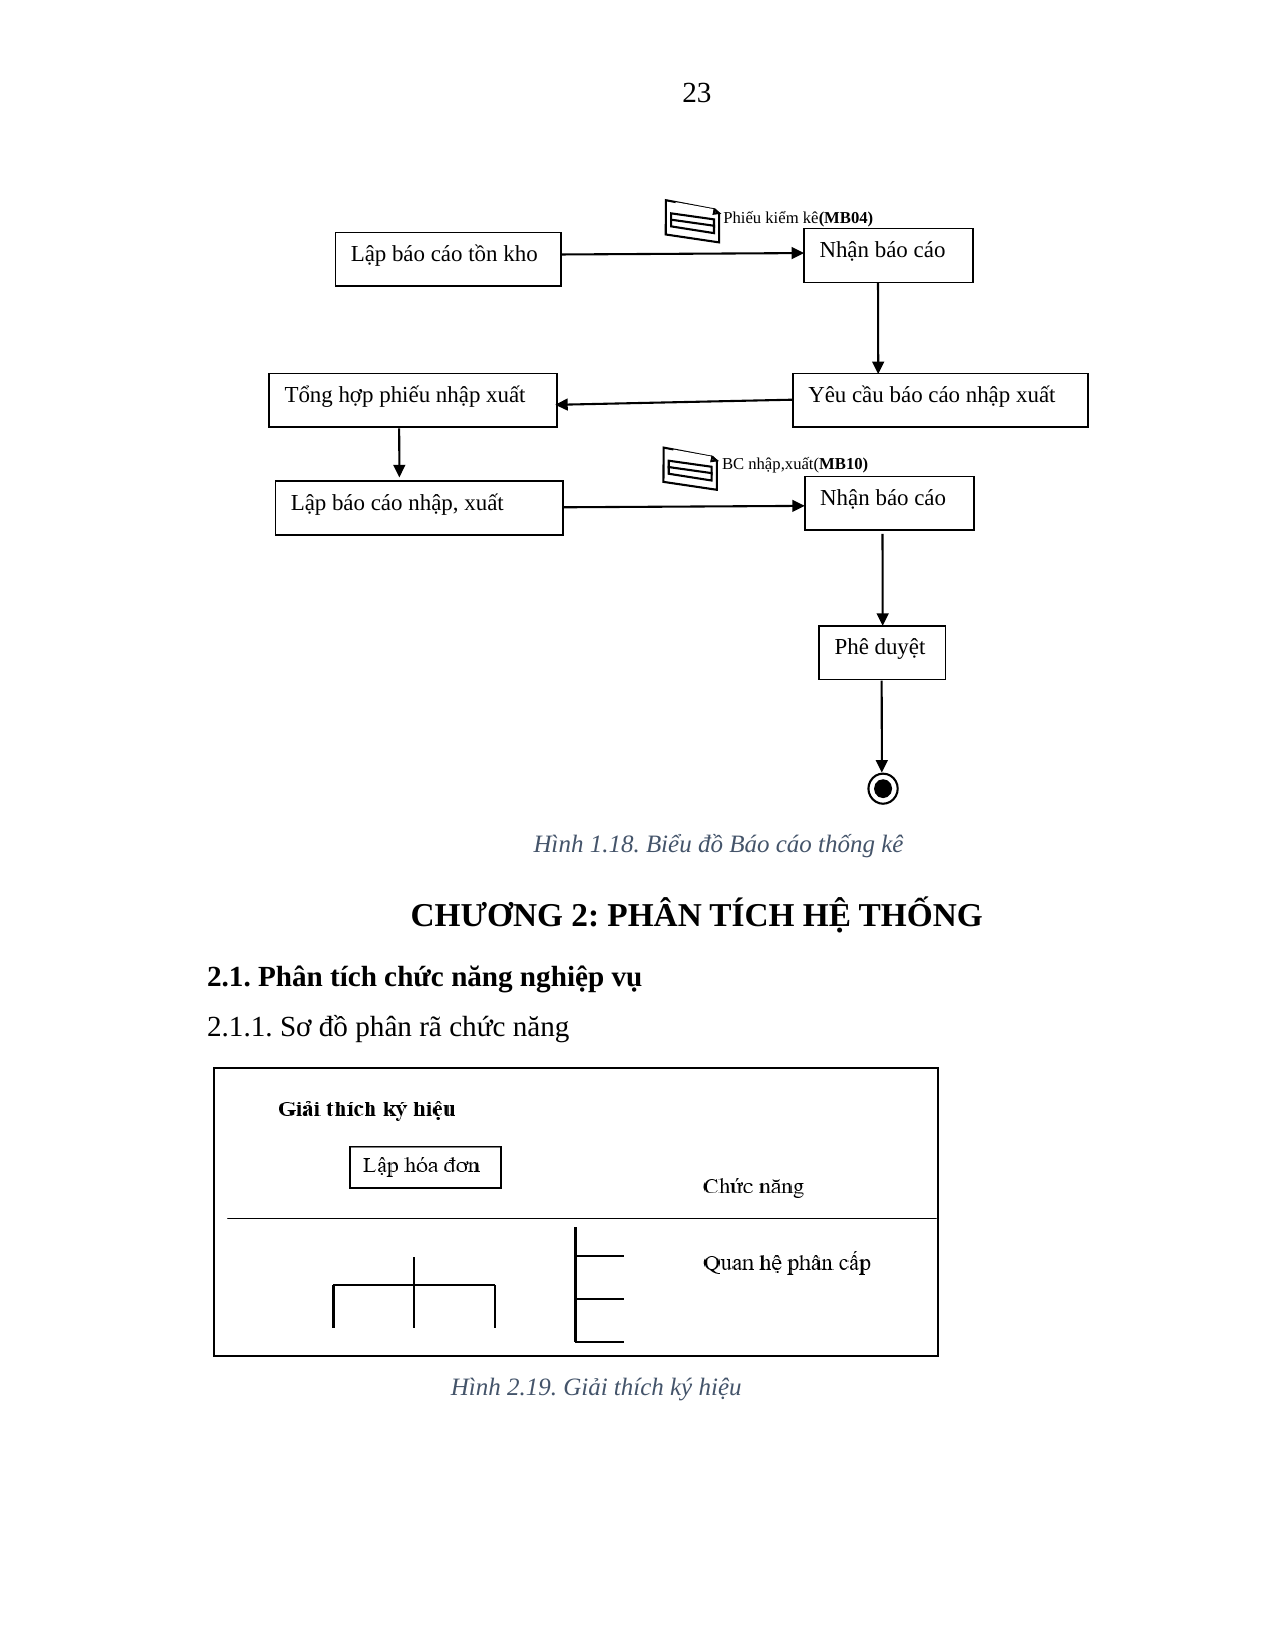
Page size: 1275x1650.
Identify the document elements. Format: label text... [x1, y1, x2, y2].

subtitle 2.1. Phân tích chức năng nghiệp vụ [207, 959, 1186, 993]
subtitle CHƯƠNG 2: PHÂN TÍCH HỆ THỐNG [207, 895, 1186, 934]
picture [206, 1059, 948, 1370]
subtitle 2.1.1. Sơ đồ phân rã chức năng [207, 1009, 1186, 1043]
